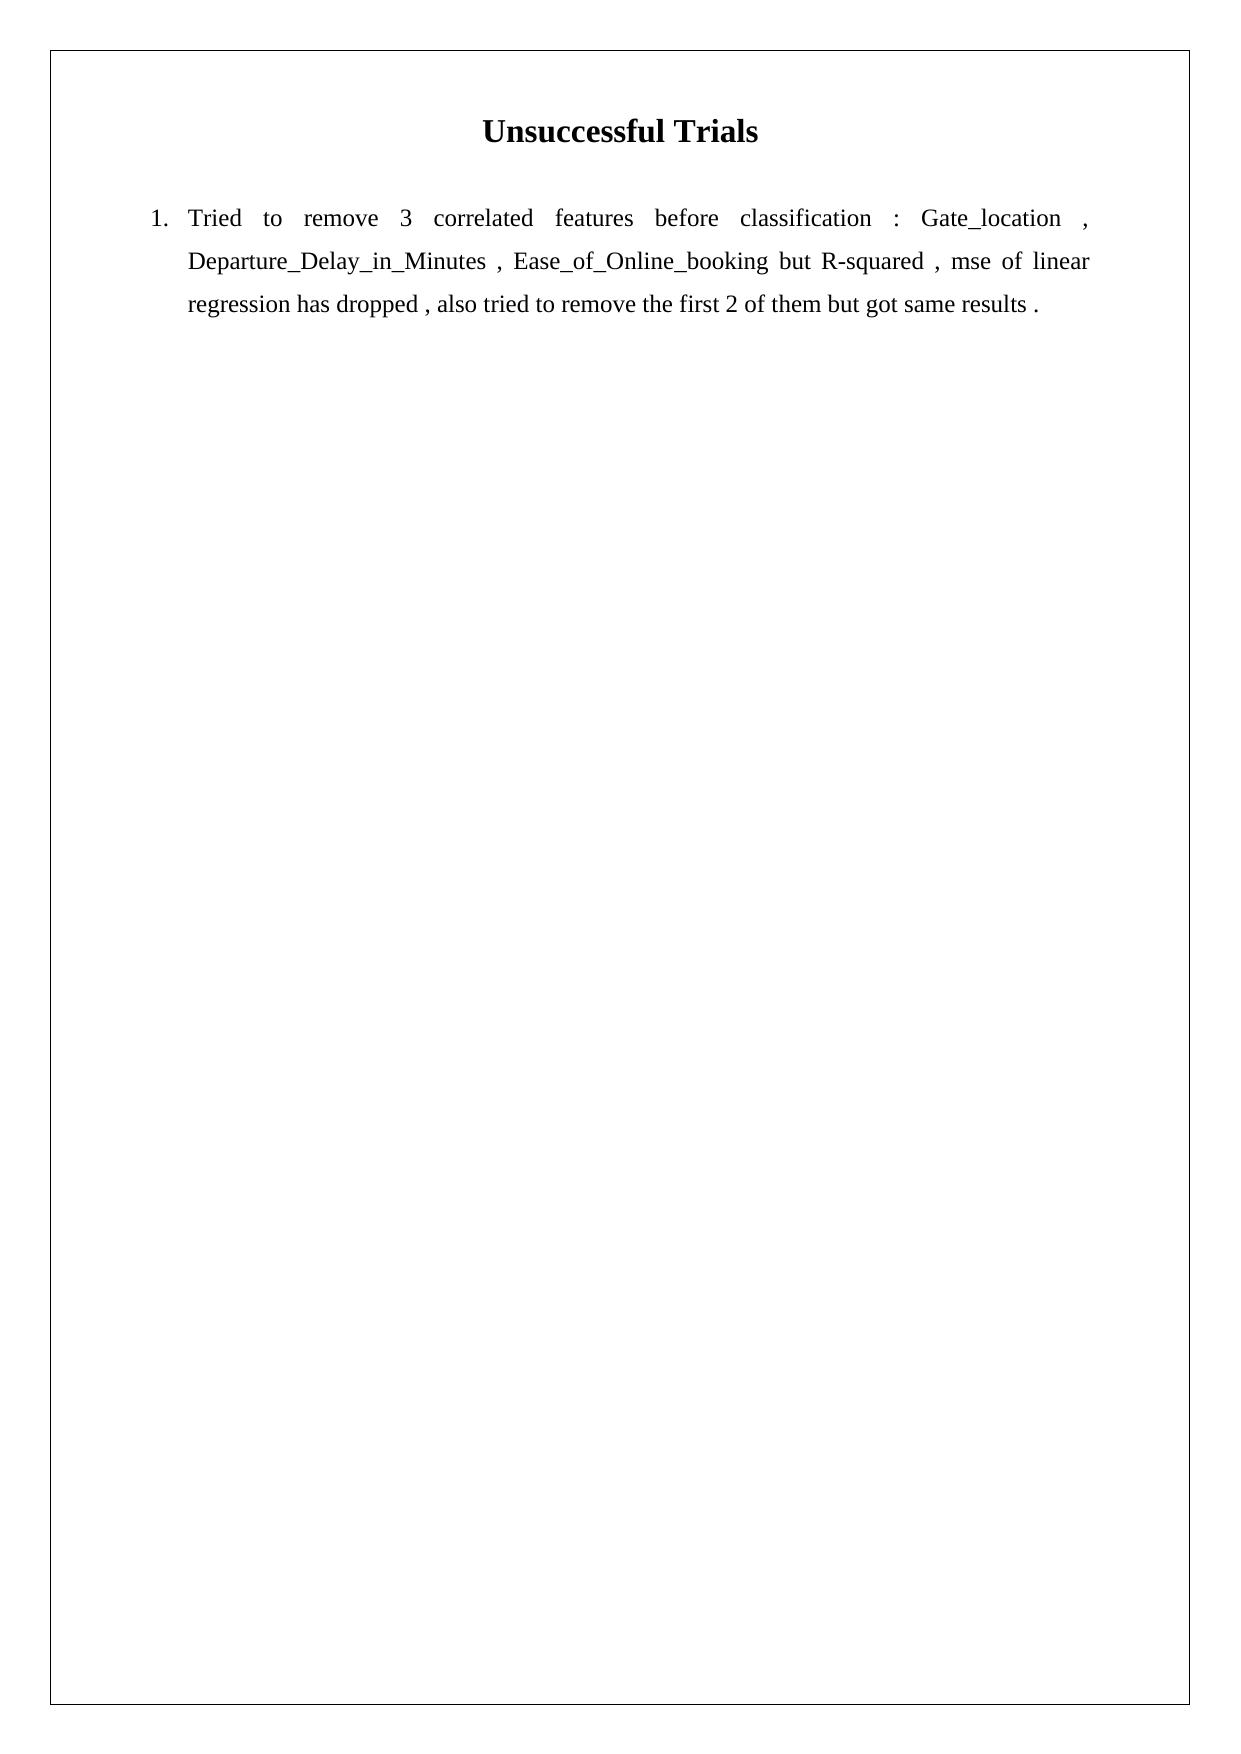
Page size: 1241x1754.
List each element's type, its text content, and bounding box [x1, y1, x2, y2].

list Tried to remove 3 correlated features before classification : Gate_location , Departure_Delay_in_Minutes , Ease_of_Online_booking but R-squared , mse of linear regression has dropped , also tried to remove the first 2 of them but got same results . [150, 203, 1090, 318]
subtitle Unsuccessful Trials [150, 111, 1090, 149]
